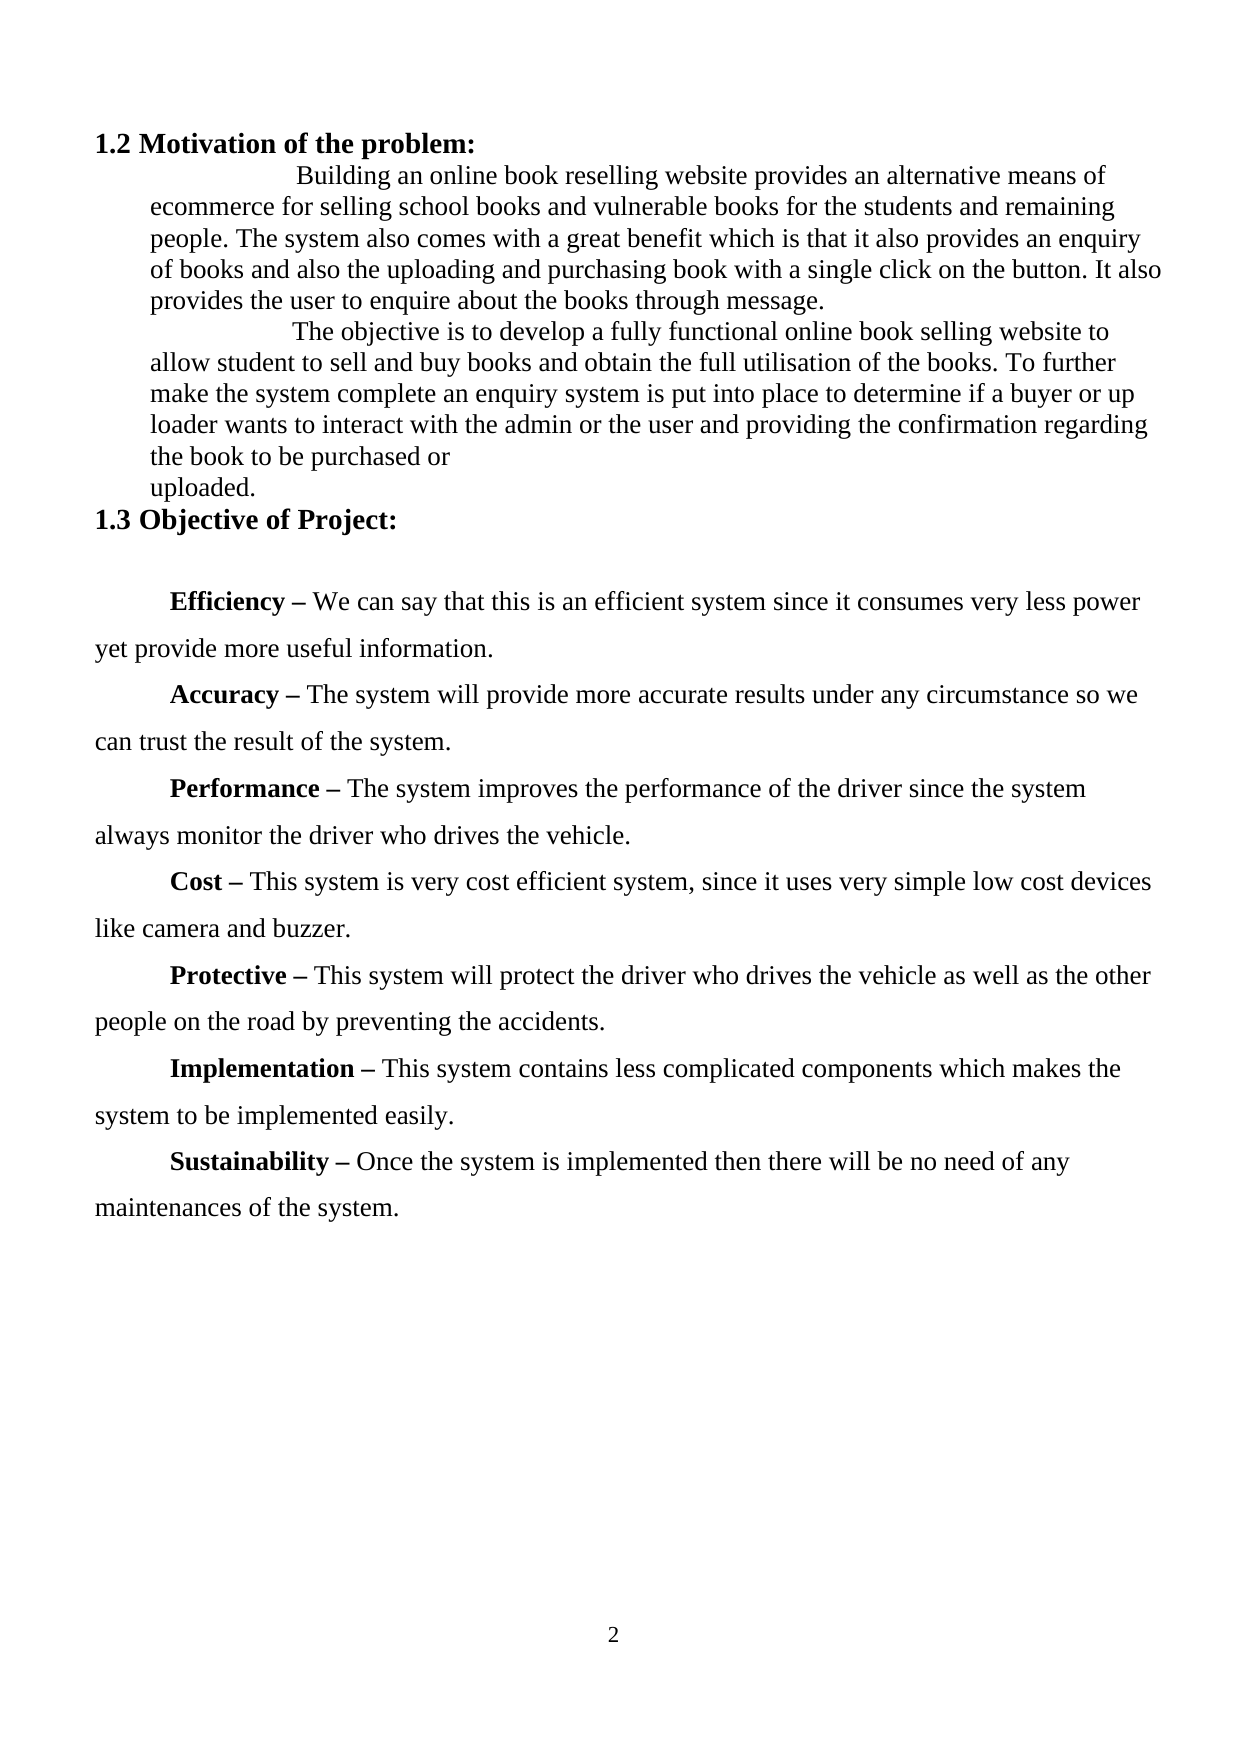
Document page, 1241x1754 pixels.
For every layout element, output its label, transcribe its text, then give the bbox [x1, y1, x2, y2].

text Performance – The system improves the performance of the driver since the system always monitor the driver who drives the vehicle. [94, 772, 1154, 850]
subtitle Objective of Project: [94, 502, 1240, 536]
text Sustainability – Once the system is implemented then there will be no need of any maintenances of the system. [94, 1146, 1154, 1223]
text Efficiency – We can say that this is an efficient system since it consumes very less power yet provide more useful information. [94, 585, 1154, 663]
subtitle The objective is to develop a fully functional online book selling website to allow student to sell and buy books and obtain the full utilisation of the books. To further make the system complete an enquiry system is put into place to determine if a buyer or up loader wants to interact with the admin or the user and providing the confirmation regarding the book to be purchased or [150, 315, 1165, 471]
text Accuracy – The system will provide more accurate results under any circumstance so we can trust the result of the system. [94, 679, 1154, 756]
subtitle Building an online book reselling website provides an alternative means of ecommerce for selling school books and vulnerable books for the students and remaining people. The system also comes with a great benefit which is that it also provides an enquiry of books and also the uploading and purchasing book with a single click on the button. It also provides the user to enquire about the books through message. [150, 159, 1165, 315]
subtitle uploaded. [150, 471, 1165, 502]
text Implementation – This system contains less complicated components which makes the system to be implemented easily. [94, 1052, 1154, 1130]
text Protective – This system will protect the driver who drives the vehicle as well as the other people on the road by preventing the accidents. [94, 959, 1153, 1037]
text Cost – This system is very cost efficient system, since it uses very simple low cost devices like camera and buzzer. [94, 865, 1154, 943]
subtitle Motivation of the problem: [94, 126, 1240, 159]
